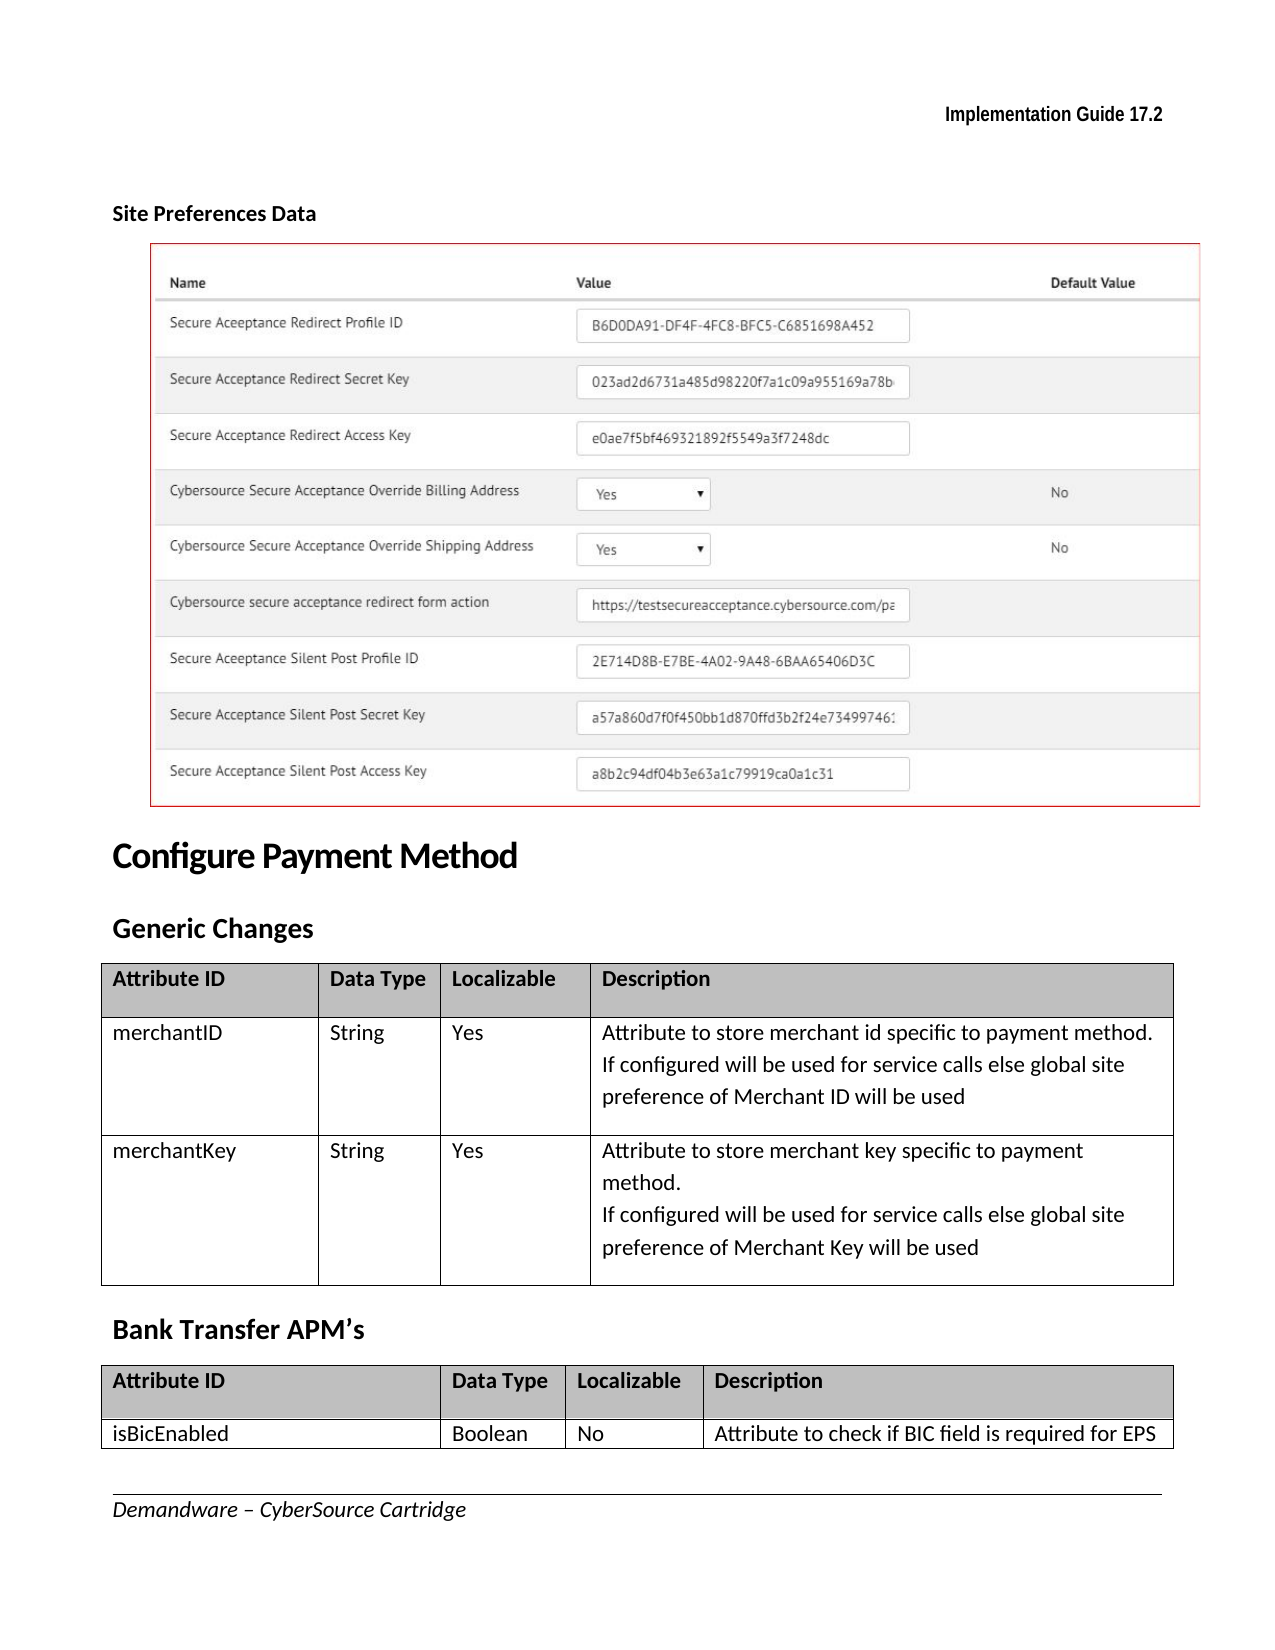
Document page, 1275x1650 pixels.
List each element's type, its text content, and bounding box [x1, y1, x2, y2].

table_header Data Type [319, 964, 440, 1017]
table_cell Yes [441, 1136, 590, 1285]
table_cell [704, 1420, 1173, 1448]
table_cell String [319, 1136, 440, 1285]
table_cell merchantID [102, 1018, 318, 1135]
table_cell String [319, 1018, 440, 1135]
table_cell Yes [441, 1018, 590, 1135]
table_header Description [704, 1366, 1173, 1418]
table_cell No [566, 1420, 703, 1448]
table_cell Attribute to store merchant id specific to payment method. If configured will be used for service calls else global site preference of Merchant ID will be used [591, 1018, 1173, 1135]
table_header Attribute ID [102, 1366, 440, 1418]
table_cell merchantKey [102, 1136, 318, 1285]
subtitle Bank Transfer APM’s [112, 1311, 1162, 1347]
table_cell Attribute to store merchant key specific to payment method. If configured will be used for service calls else global site preference of Merchant Key will be used [591, 1136, 1173, 1285]
picture [150, 243, 1200, 807]
table_header Attribute ID [102, 964, 318, 1017]
table_header Localizable [441, 964, 590, 1017]
table_header Description [591, 964, 1173, 1017]
table_cell isBicEnabled [102, 1420, 440, 1448]
table_cell Boolean [441, 1420, 565, 1448]
table_header Data Type [441, 1366, 565, 1418]
subtitle Generic Changes [112, 910, 1162, 945]
subtitle Configure Payment Method [112, 832, 1162, 878]
table_header Localizable [566, 1366, 703, 1418]
subtitle Site Preferences Data [112, 199, 1162, 227]
